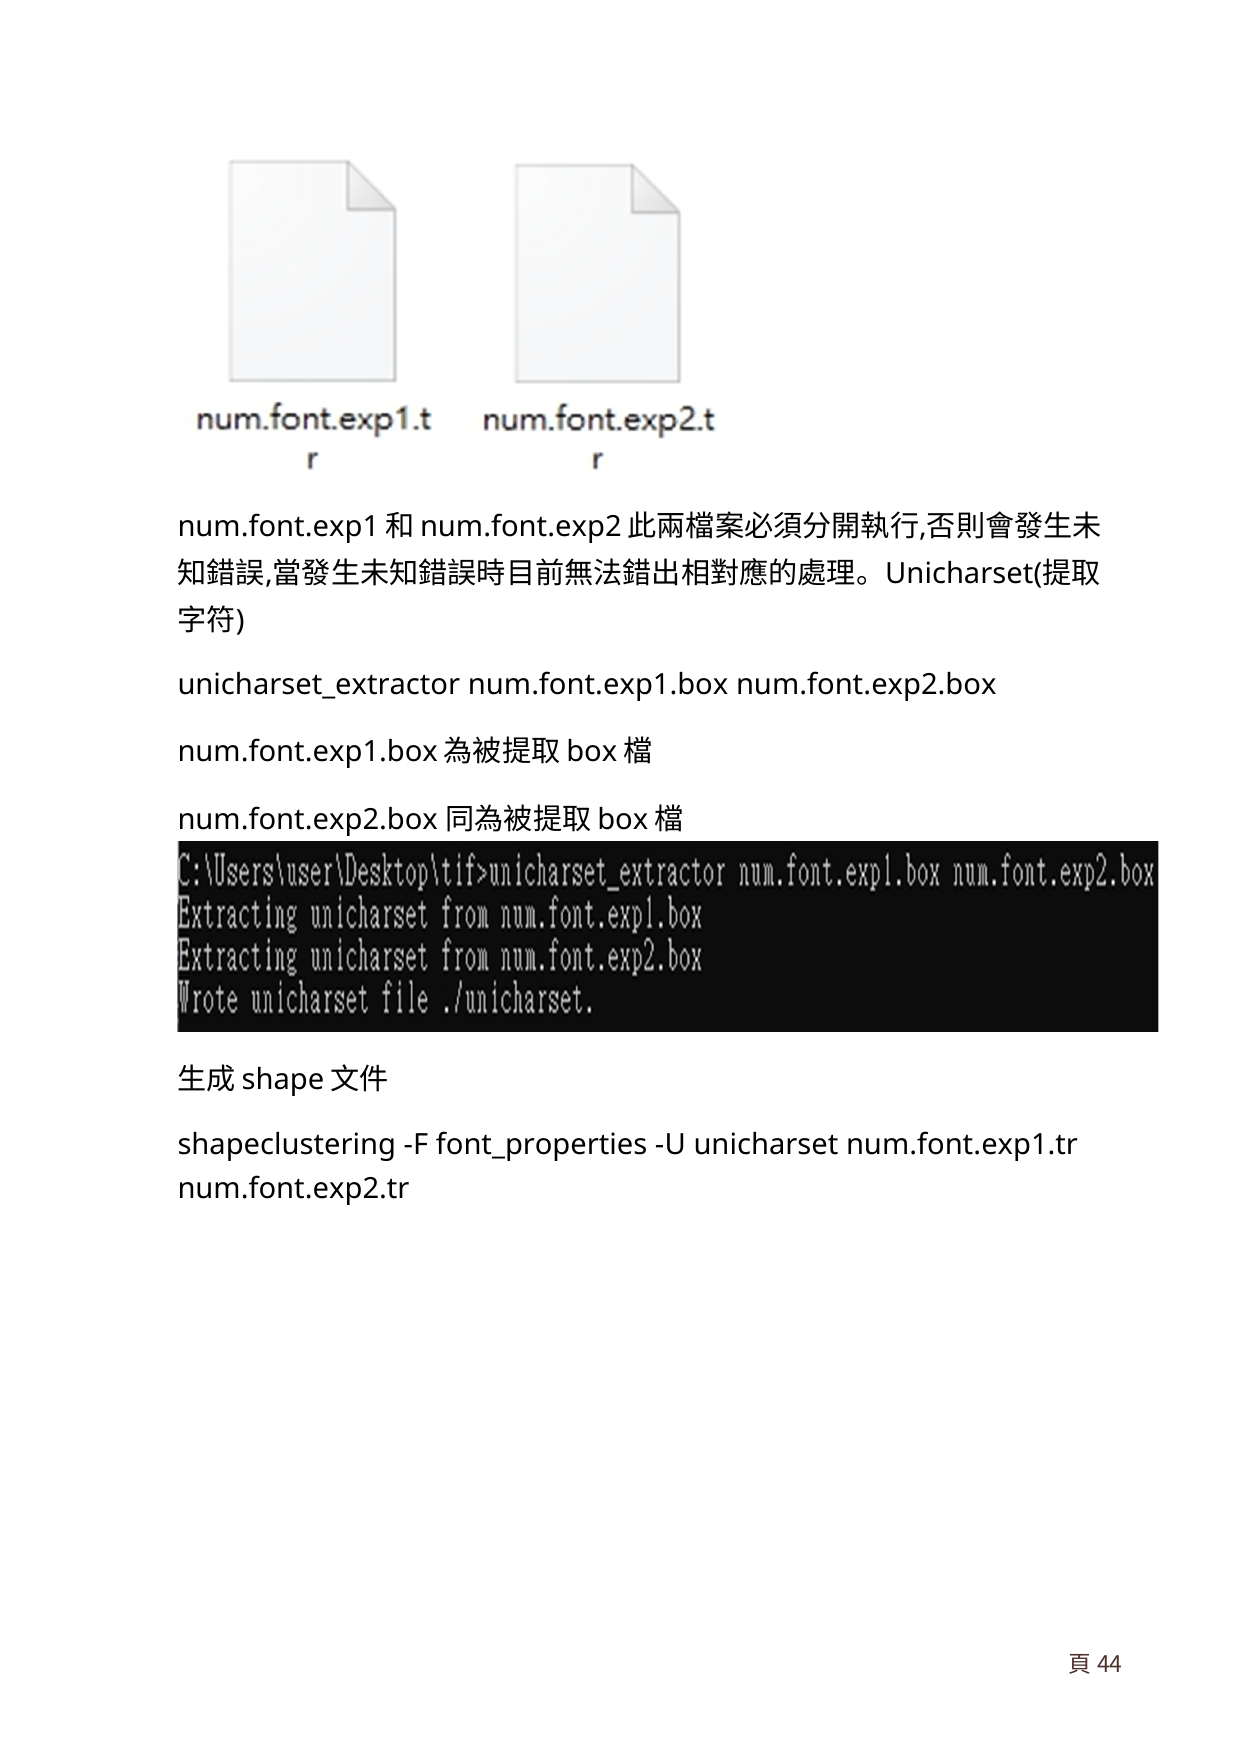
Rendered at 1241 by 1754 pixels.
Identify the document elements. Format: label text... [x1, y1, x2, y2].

text shapeclustering -F font_properties -U unicharset num.font.exp1.tr num.font.exp2.tr [177, 1123, 1122, 1207]
text 生成shape文件 [177, 1056, 1122, 1098]
picture [177, 147, 727, 479]
text num.font.exp1.box為被提取box檔 [177, 728, 1122, 770]
text num.font.exp1和num.font.exp2此兩檔案必須分開執行,否則會發生未知錯誤,當發生未知錯誤時目前無法錯出相對應的處理。Unicharset(提取字符) [177, 503, 1122, 638]
text num.font.exp2.box 同為被提取box檔 [177, 795, 1122, 841]
text unicharset_extractor num.font.exp1.box num.font.exp2.box [177, 663, 1122, 703]
picture [177, 841, 1159, 1032]
